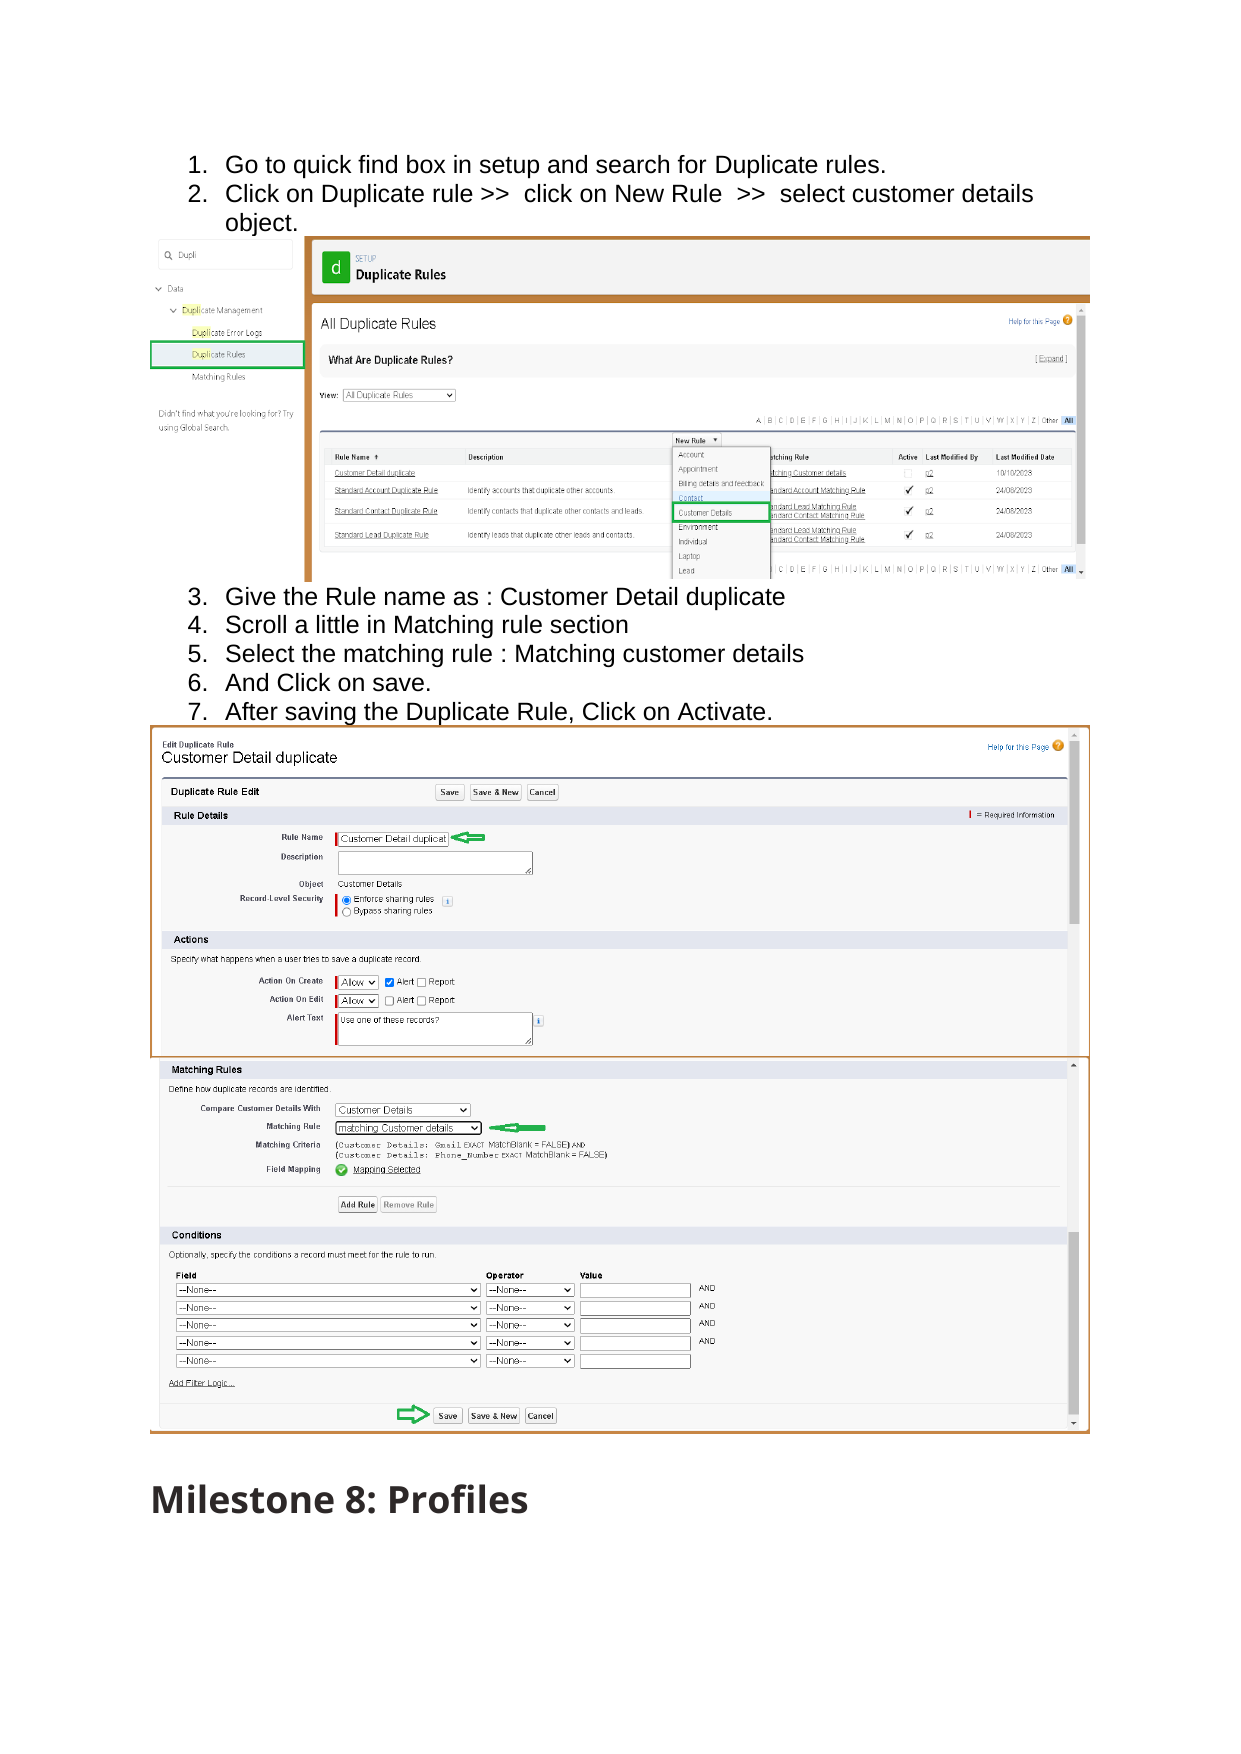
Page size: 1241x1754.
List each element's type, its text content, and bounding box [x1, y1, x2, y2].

list Go to quick find box in setup and search for Duplicate rules. [187, 150, 1090, 179]
list And Click on save. [187, 668, 1090, 697]
list Give the Rule name as : Customer Detail duplicate [187, 582, 1090, 610]
list Scroll a little in Matching rule section [187, 610, 1090, 639]
picture [150, 725, 1090, 1434]
list After saving the Duplicate Rule, Click on Activate. [187, 697, 1090, 725]
picture [150, 236, 1090, 582]
list Select the matching rule : Matching customer details [187, 639, 1090, 668]
list Click on Duplicate rule >> click on New Rule >> select customer details object. [187, 179, 1090, 236]
text Milestone 8: Profiles [150, 1465, 1090, 1524]
